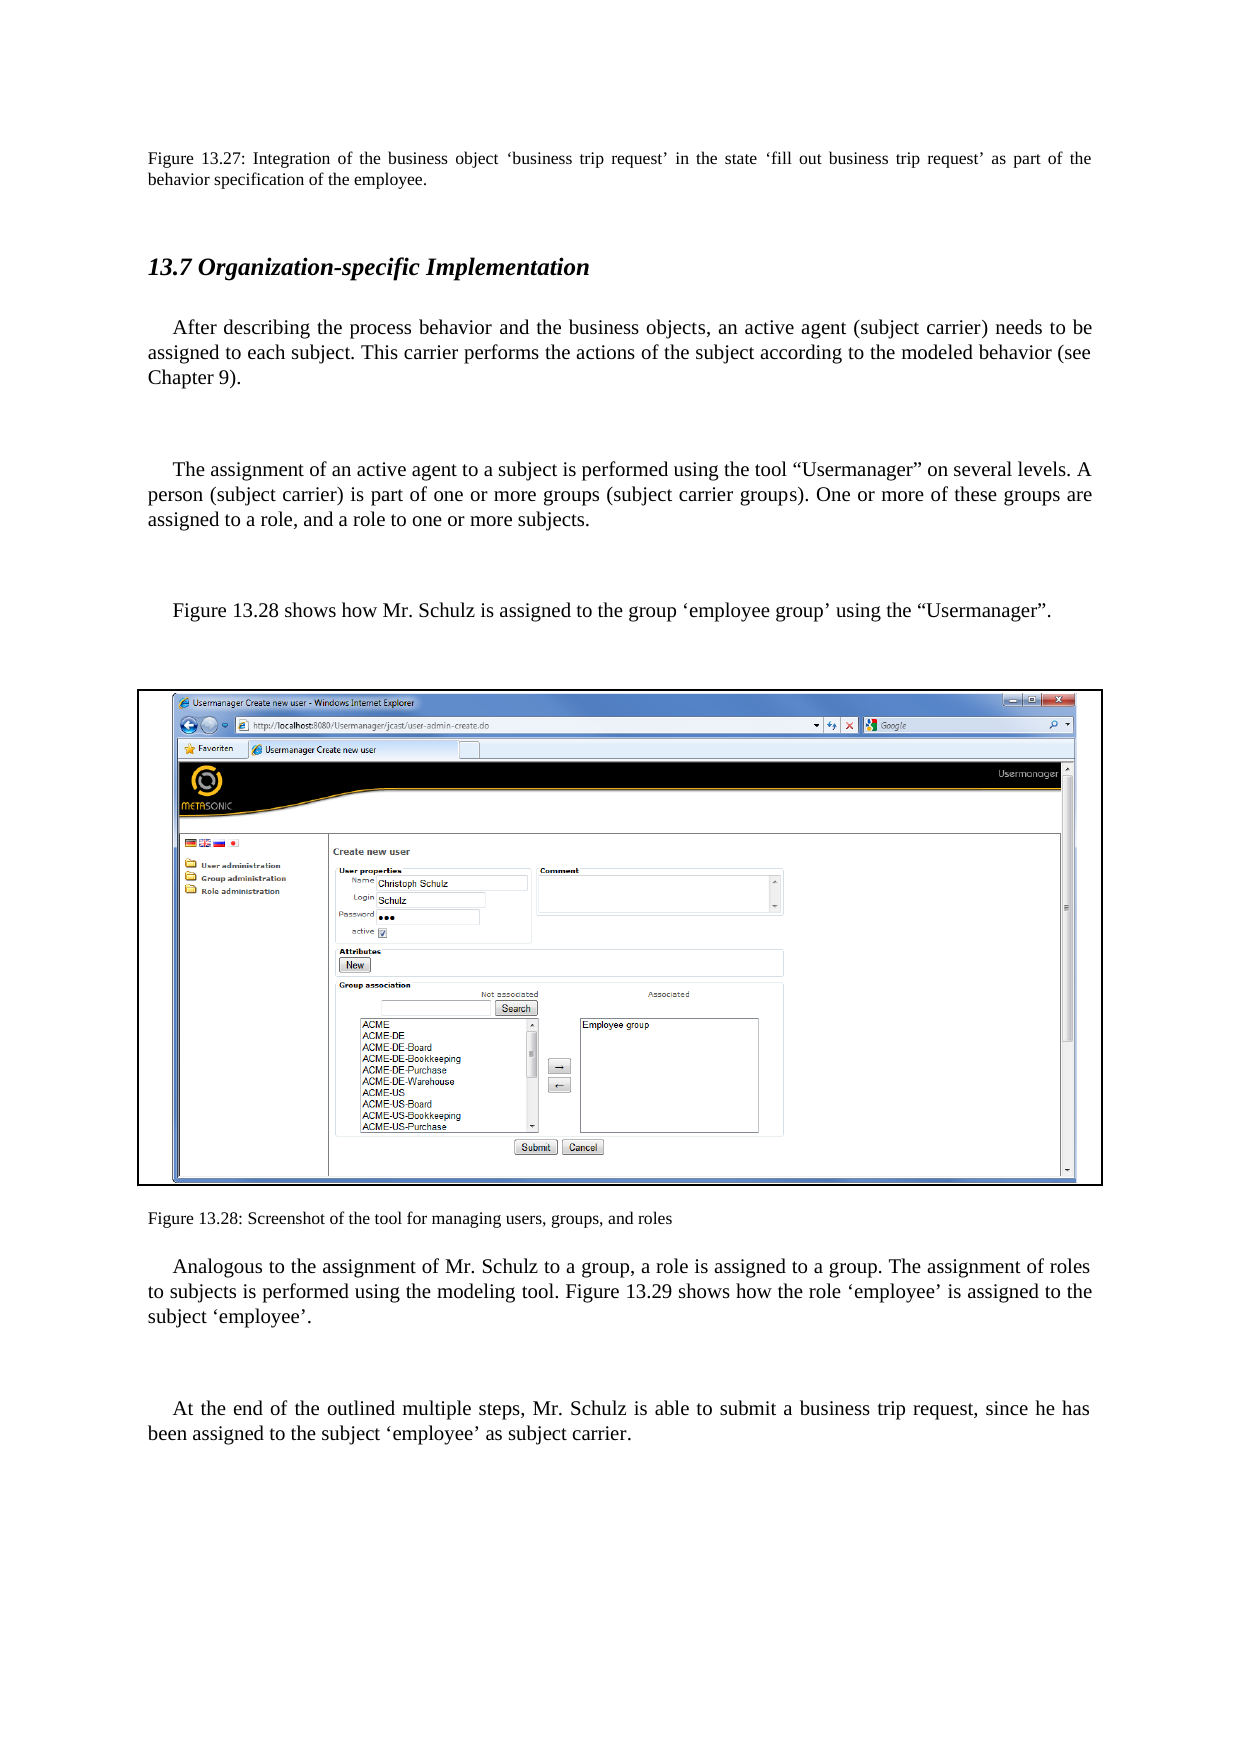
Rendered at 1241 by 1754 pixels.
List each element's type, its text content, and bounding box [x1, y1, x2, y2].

text After describing the process behavior and the business objects, an active agent (subject carrier) needs to be assigned to each subject. This carrier performs the actions of the subject according to the modeled behavior (see Chapter 9). [148, 314, 1093, 389]
text Figure 13.28: Screenshot of the tool for managing users, groups, and roles [148, 1207, 1093, 1228]
text Analogous to the assignment of Mr. Schulz to a group, a role is assigned to a group. The assignment of roles to subjects is performed using the modeling tool. Figure 13.29 shows how the role ‘employee’ is assigned to the subject ‘employee’. [148, 1253, 1093, 1328]
picture [172, 693, 1077, 1183]
text At the end of the outlined multiple steps, Mr. Schulz is able to submit a business trip request, since he has been assigned to the subject ‘employee’ as subject carrier. [148, 1395, 1093, 1445]
text The assignment of an active agent to a subject is performed using the tool “Usermanager” on several levels. A person (subject carrier) is part of one or more groups (subject carrier groups). One or more of these groups are assigned to a role, and a role to one or more subjects. [148, 456, 1093, 531]
text Figure 13.27: Integration of the business object ‘business trip request’ in the state ‘fill out business trip request’ as part of the behavior specification of the employee. [148, 148, 1093, 189]
subtitle 13.7 Organization-specific Implementation [148, 252, 1093, 281]
text Figure 13.28 shows how Mr. Schulz is assigned to the group ‘employee group’ using the “Usermanager”. [148, 597, 1093, 622]
